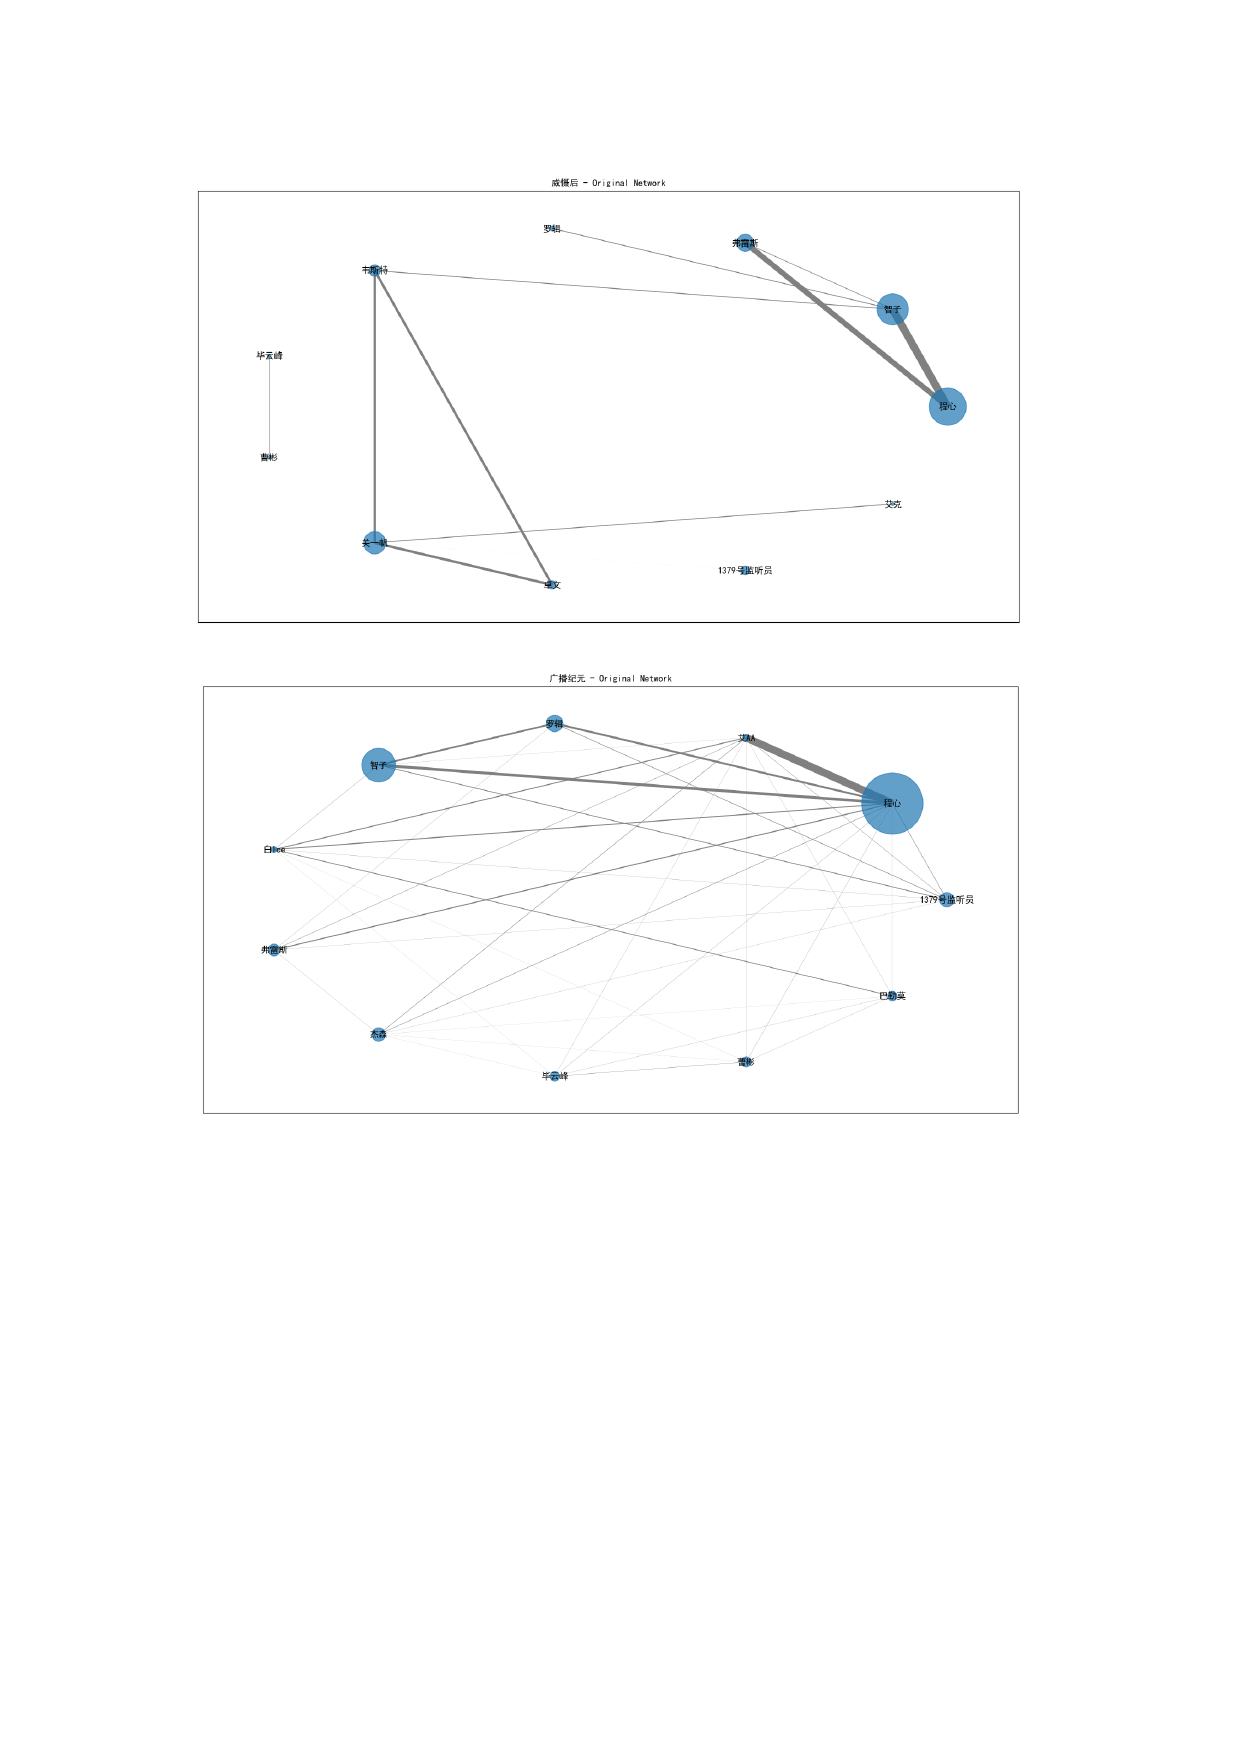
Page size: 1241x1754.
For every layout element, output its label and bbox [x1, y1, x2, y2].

picture [187, 162, 1053, 644]
picture [187, 649, 1053, 1121]
